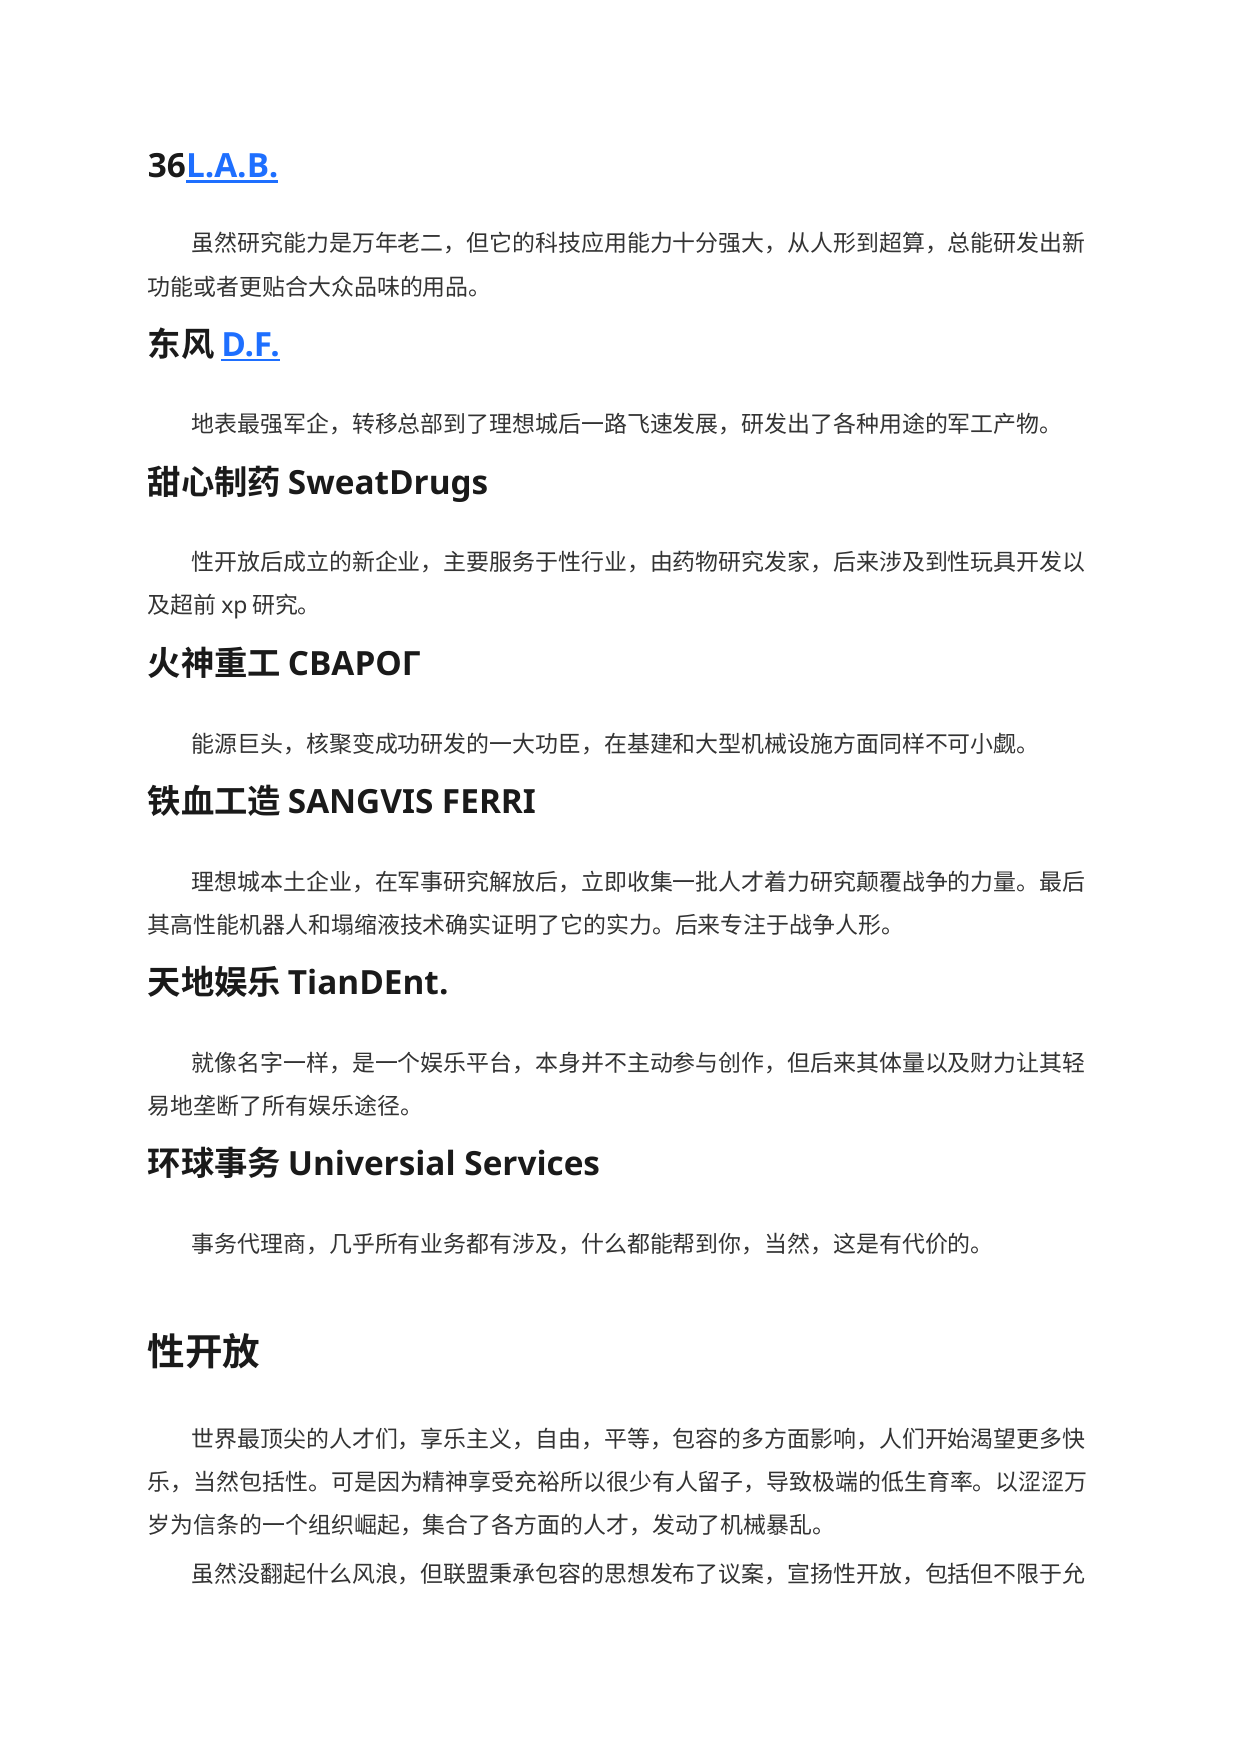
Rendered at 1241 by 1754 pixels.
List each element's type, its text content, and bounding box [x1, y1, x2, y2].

subtitle 甜心制药SweatDrugs [148, 456, 1093, 504]
text 就像名字一样，是一个娱乐平台，本身并不主动参与创作，但后来其体量以及财力让其轻易地垄断了所有娱乐途径。 [148, 1044, 1093, 1121]
subtitle 东风D.F. [148, 318, 1093, 366]
text 世界最顶尖的人才们，享乐主义，自由，平等，包容的多方面影响，人们开始渴望更多快乐，当然包括性。可是因为精神享受充裕所以很少有人留子，导致极端的低生育率。以涩涩万岁为信条的一个组织崛起，集合了各方面的人才，发动了机械暴乱。 [148, 1420, 1093, 1540]
text 虽然研究能力是万年老二，但它的科技应用能力十分强大，从人形到超算，总能研发出新功能或者更贴合大众品味的用品。 [148, 225, 1093, 302]
subtitle 天地娱乐TianDEnt. [148, 956, 1093, 1004]
subtitle 铁血工造SANGVIS FERRI [148, 775, 1093, 823]
text 事务代理商，几乎所有业务都有涉及，什么都能帮到你，当然，这是有代价的。 [148, 1226, 1093, 1259]
subtitle 环球事务Universial Services [148, 1137, 1093, 1186]
text 能源巨头，核聚变成功研发的一大功臣，在基建和大型机械设施方面同样不可小觑。 [148, 726, 1093, 759]
subtitle 36L.A.B. [148, 142, 1093, 187]
text 地表最强军企，转移总部到了理想城后一路飞速发展，研发出了各种用途的军工产物。 [148, 406, 1093, 439]
subtitle 火神重工СВАРОГ [148, 637, 1093, 685]
text 性开放后成立的新企业，主要服务于性行业，由药物研究发家，后来涉及到性玩具开发以及超前xp研究。 [148, 544, 1093, 621]
text 理想城本土企业，在军事研究解放后，立即收集一批人才着力研究颠覆战争的力量。最后其高性能机器人和塌缩液技术确实证明了它的实力。后来专注于战争人形。 [148, 863, 1093, 940]
subtitle 性开放 [148, 1322, 1093, 1376]
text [148, 1556, 1093, 1589]
